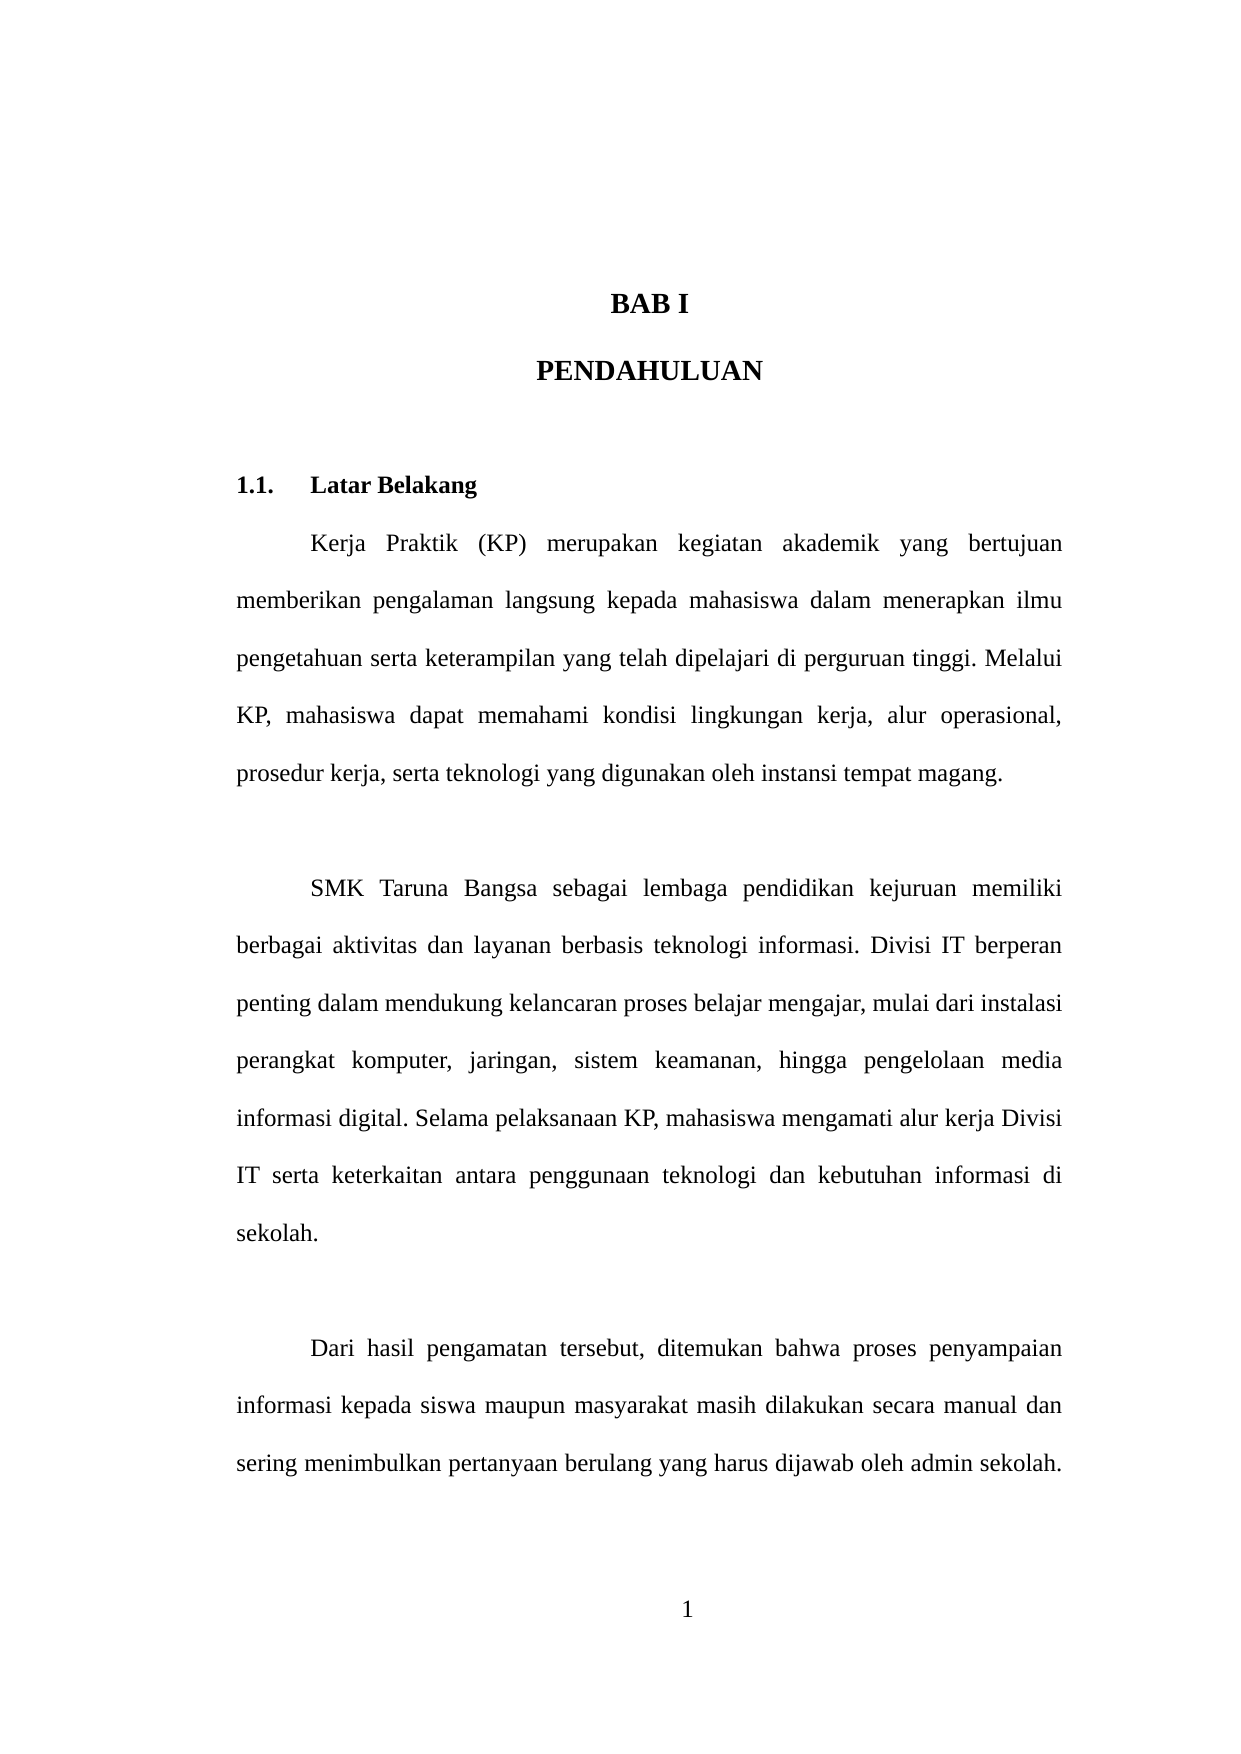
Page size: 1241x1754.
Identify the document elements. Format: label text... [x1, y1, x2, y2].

text Kerja Praktik (KP) merupakan kegiatan akademik yang bertujuan memberikan pengalaman langsung kepada mahasiswa dalam menerapkan ilmu pengetahuan serta keterampilan yang telah dipelajari di perguruan tinggi. Melalui KP, mahasiswa dapat memahami kondisi lingkungan kerja, alur operasional, prosedur kerja, serta teknologi yang digunakan oleh instansi tempat magang. [236, 528, 1063, 787]
subtitle BAB I PENDAHULUAN [236, 286, 1063, 387]
text SMK Taruna Bangsa sebagai lembaga pendidikan kejuruan memiliki berbagai aktivitas dan layanan berbasis teknologi informasi. Divisi IT berperan penting dalam mendukung kelancaran proses belajar mengajar, mulai dari instalasi perangkat komputer, jaringan, sistem keamanan, hingga pengelolaan media informasi digital. Selama pelaksanaan KP, mahasiswa mengamati alur kerja Divisi IT serta keterkaitan antara penggunaan teknologi dan kebutuhan informasi di sekolah. [236, 873, 1063, 1247]
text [236, 1333, 1063, 1477]
text Latar Belakang [236, 470, 1063, 499]
